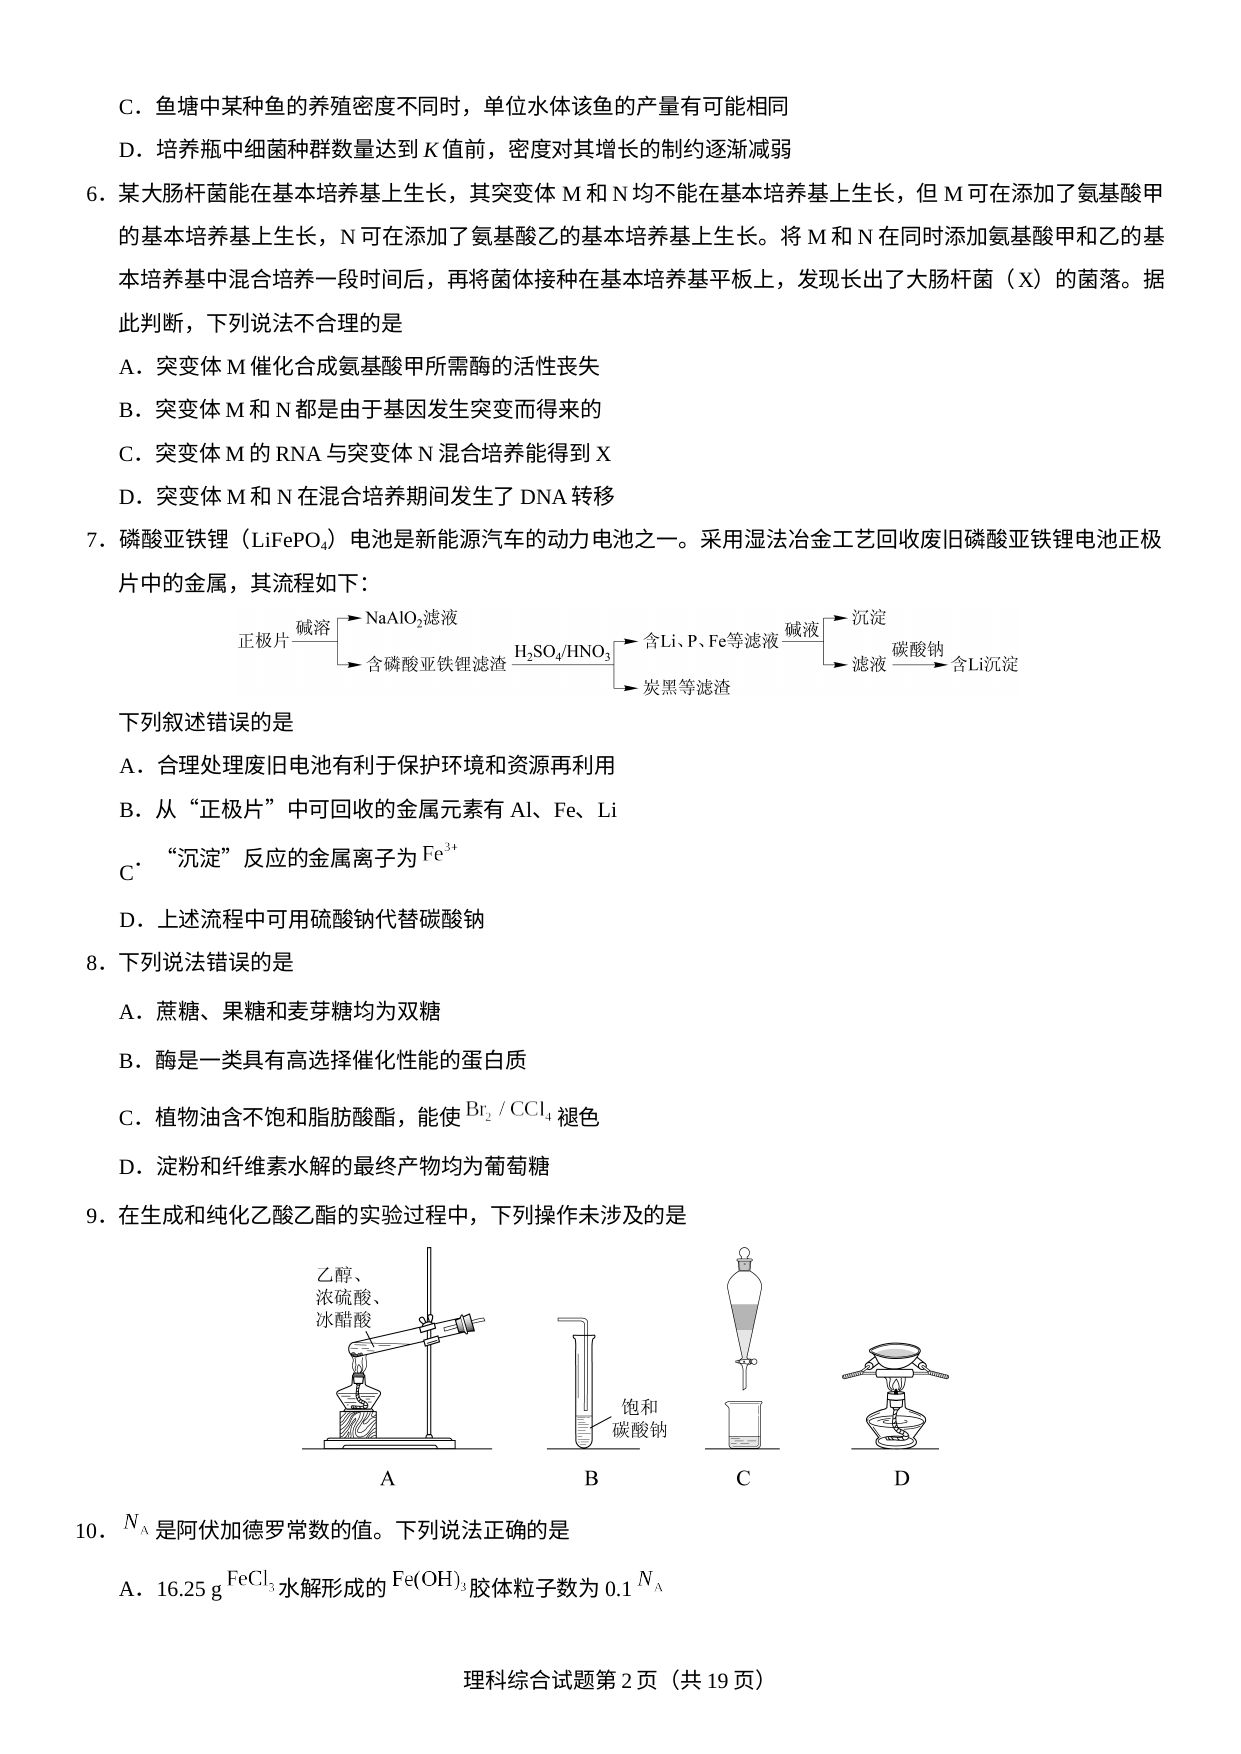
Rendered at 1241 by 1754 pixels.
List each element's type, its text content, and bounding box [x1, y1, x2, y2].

text 8．下列说法错误的是 [75, 945, 1165, 977]
text 9．在生成和纯化乙酸乙酯的实验过程中，下列操作未涉及的是 [75, 1198, 1165, 1230]
text B．从“正极片”中可回收的金属元素有Al、Fe、Li [75, 792, 1165, 823]
text A．16.25 g水解形成的胶体粒子数为0.1 [75, 1563, 1165, 1602]
text A．蔗糖、果糖和麦芽糖均为双糖 [75, 994, 1165, 1026]
text C．鱼塘中某种鱼的养殖密度不同时，单位水体该鱼的产量有可能相同 [75, 89, 1165, 121]
text D．上述流程中可用硫酸钠代替碳酸钠 [75, 902, 1165, 933]
text B．突变体M和N都是由于基因发生突变而得来的 [75, 392, 1165, 424]
text 下列叙述错误的是 [75, 705, 1165, 737]
text C．“沉淀”反应的金属离子为 [75, 835, 1165, 885]
picture [237, 608, 1019, 696]
text A．突变体M催化合成氨基酸甲所需酶的活性丧失 [75, 349, 1165, 381]
text C．植物油含不饱和脂肪酸酯，能使褪色 [75, 1092, 1165, 1132]
picture [302, 1247, 949, 1492]
text D．培养瓶中细菌种群数量达到K值前，密度对其增长的制约逐渐减弱 [75, 132, 1165, 164]
text 10．是阿伏加德罗常数的值。下列说法正确的是 [75, 1506, 1165, 1545]
text C．突变体M的RNA与突变体N混合培养能得到X [75, 436, 1165, 467]
text B．酶是一类具有高选择催化性能的蛋白质 [75, 1043, 1165, 1075]
text A．合理处理废旧电池有利于保护环境和资源再利用 [75, 748, 1165, 780]
text D．淀粉和纤维素水解的最终产物均为葡萄糖 [75, 1149, 1165, 1181]
text 6．某大肠杆菌能在基本培养基上生长，其突变体M和N均不能在基本培养基上生长，但M可在添加了氨基酸甲的基本培养基上生长，N可在添加了氨基酸乙的基本培养基上生长。将M和N在同时添加氨基酸甲和乙的基本培养基中混合培养一段时间后，再将菌体接种在基本培养基平板上，发现长出了大肠杆菌（X）的菌落。据此判断，下列说法不合理的是 [86, 176, 1165, 337]
text D．突变体M和N在混合培养期间发生了DNA转移 [75, 479, 1165, 511]
text 7．磷酸亚铁锂（LiFePO4）电池是新能源汽车的动力电池之一。采用湿法冶金工艺回收废旧磷酸亚铁锂电池正极片中的金属，其流程如下： [86, 522, 1165, 597]
